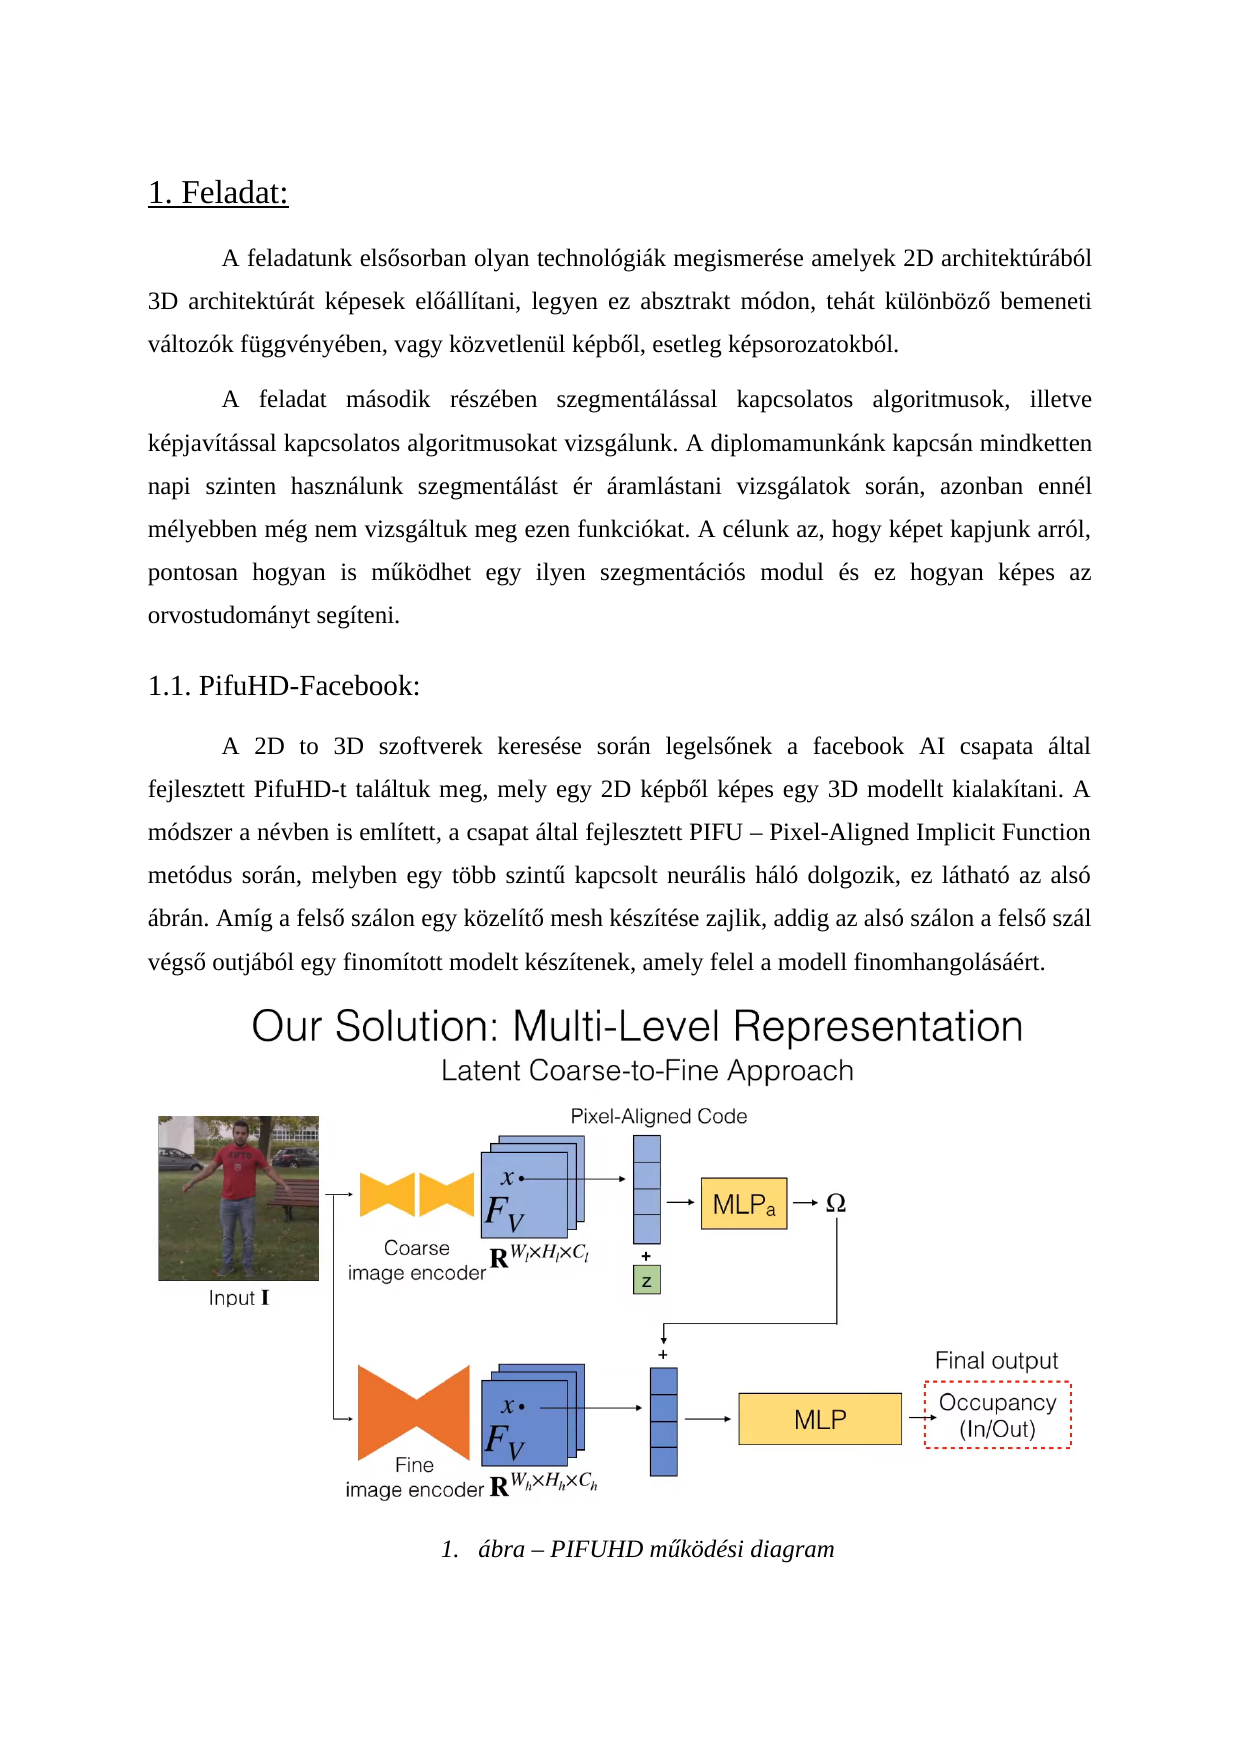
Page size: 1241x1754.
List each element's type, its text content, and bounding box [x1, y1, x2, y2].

text A feladat második részében szegmentálással kapcsolatos algoritmusok, illetve képjavítással kapcsolatos algoritmusokat vizsgálunk. A diplomamunkánk kapcsán mindketten napi szinten használunk szegmentálást ér áramlástani vizsgálatok során, azonban ennél mélyebben még nem vizsgáltuk meg ezen funkciókat. A célunk az, hogy képet kapjunk arról, pontosan hogyan is működhet egy ilyen szegmentációs modul és ez hogyan képes az orvostudományt segíteni. [148, 384, 1093, 629]
text A 2D to 3D szoftverek keresése során legelsőnek a facebook AI csapata által fejlesztett PifuHD-t találtuk meg, mely egy 2D képből képes egy 3D modellt kialakítani. A módszer a névben is említett, a csapat által fejlesztett PIFU – Pixel-Aligned Implicit Function metódus során, melyben egy több szintű kapcsolt neurális háló dolgozik, ez látható az alsó ábrán. Amíg a felső szálon egy közelítő mesh készítése zajlik, addig az alsó szálon a felső szál végső outjából egy finomított modelt készítenek, amely felel a modell finomhangolásáért. [148, 731, 1093, 975]
subtitle 1.1. PifuHD-Facebook: [148, 668, 1093, 702]
subtitle 1. Feladat: [148, 173, 1093, 211]
text A feladatunk elsősorban olyan technológiák megismerése amelyek 2D architektúrából 3D architektúrát képesek előállítani, legyen ez absztrakt módon, tehát különböző bemeneti változók függvényében, vagy közvetlenül képből, esetleg képsorozatokból. [148, 243, 1093, 358]
picture [146, 992, 1092, 1505]
